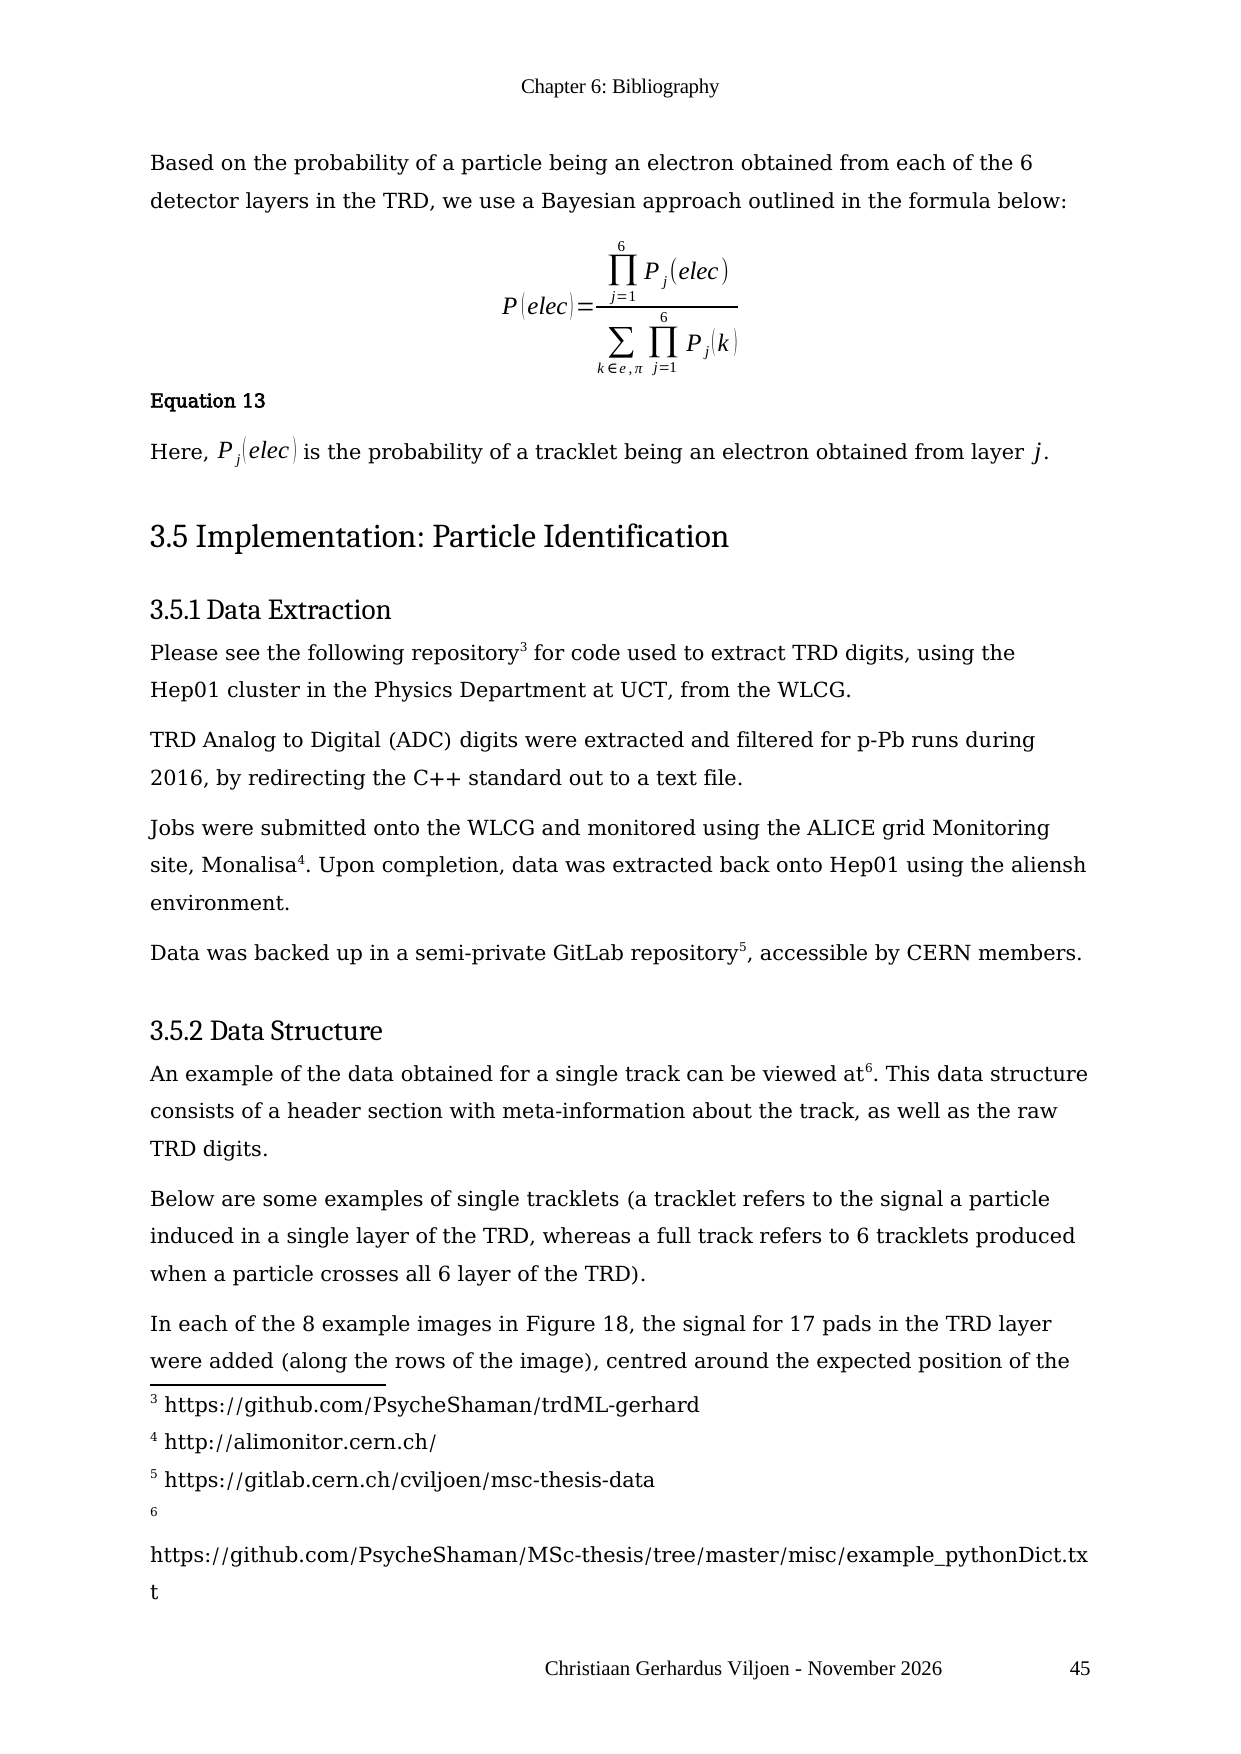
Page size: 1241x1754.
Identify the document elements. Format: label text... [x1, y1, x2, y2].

text Jobs were submitted onto the WLCG and monitored using the ALICE grid Monitoring site, Monalisa. Upon completion, data was extracted back onto Hep01 using the aliensh environment. [150, 814, 1090, 914]
text Equation 13 [150, 389, 1090, 411]
subtitle Data Extraction [150, 593, 1090, 627]
subtitle Implementation: Particle Identification [150, 518, 1090, 556]
text An example of the data obtained for a single track can be viewed at. This data structure consists of a header section with meta-information about the track, as well as the raw TRD digits. [150, 1061, 1090, 1161]
text Data was backed up in a semi-private GitLab repository, accessible by CERN members. [150, 939, 1090, 964]
text TRD Analog to Digital (ADC) digits were extracted and filtered for p-Pb runs during 2016, by redirecting the C++ standard out to a text file. [150, 727, 1090, 789]
subtitle Data Structure [150, 1014, 1090, 1048]
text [150, 1311, 1090, 1373]
text Please see the following repository for code used to extract TRD digits, using the Hep01 cluster in the Physics Department at UCT, from the WLCG. [150, 639, 1090, 702]
text Below are some examples of single tracklets (a tracklet refers to the signal a particle induced in a single layer of the TRD, whereas a full track refers to 6 tracklets produced when a particle crosses all 6 layer of the TRD). [150, 1186, 1090, 1286]
text Here, is the probability of a tracklet being an electron obtained from layer . [150, 435, 1090, 468]
text Based on the probability of a particle being an electron obtained from each of the 6 detector layers in the TRD, we use a Bayesian approach outlined in the formula below: [150, 150, 1090, 212]
